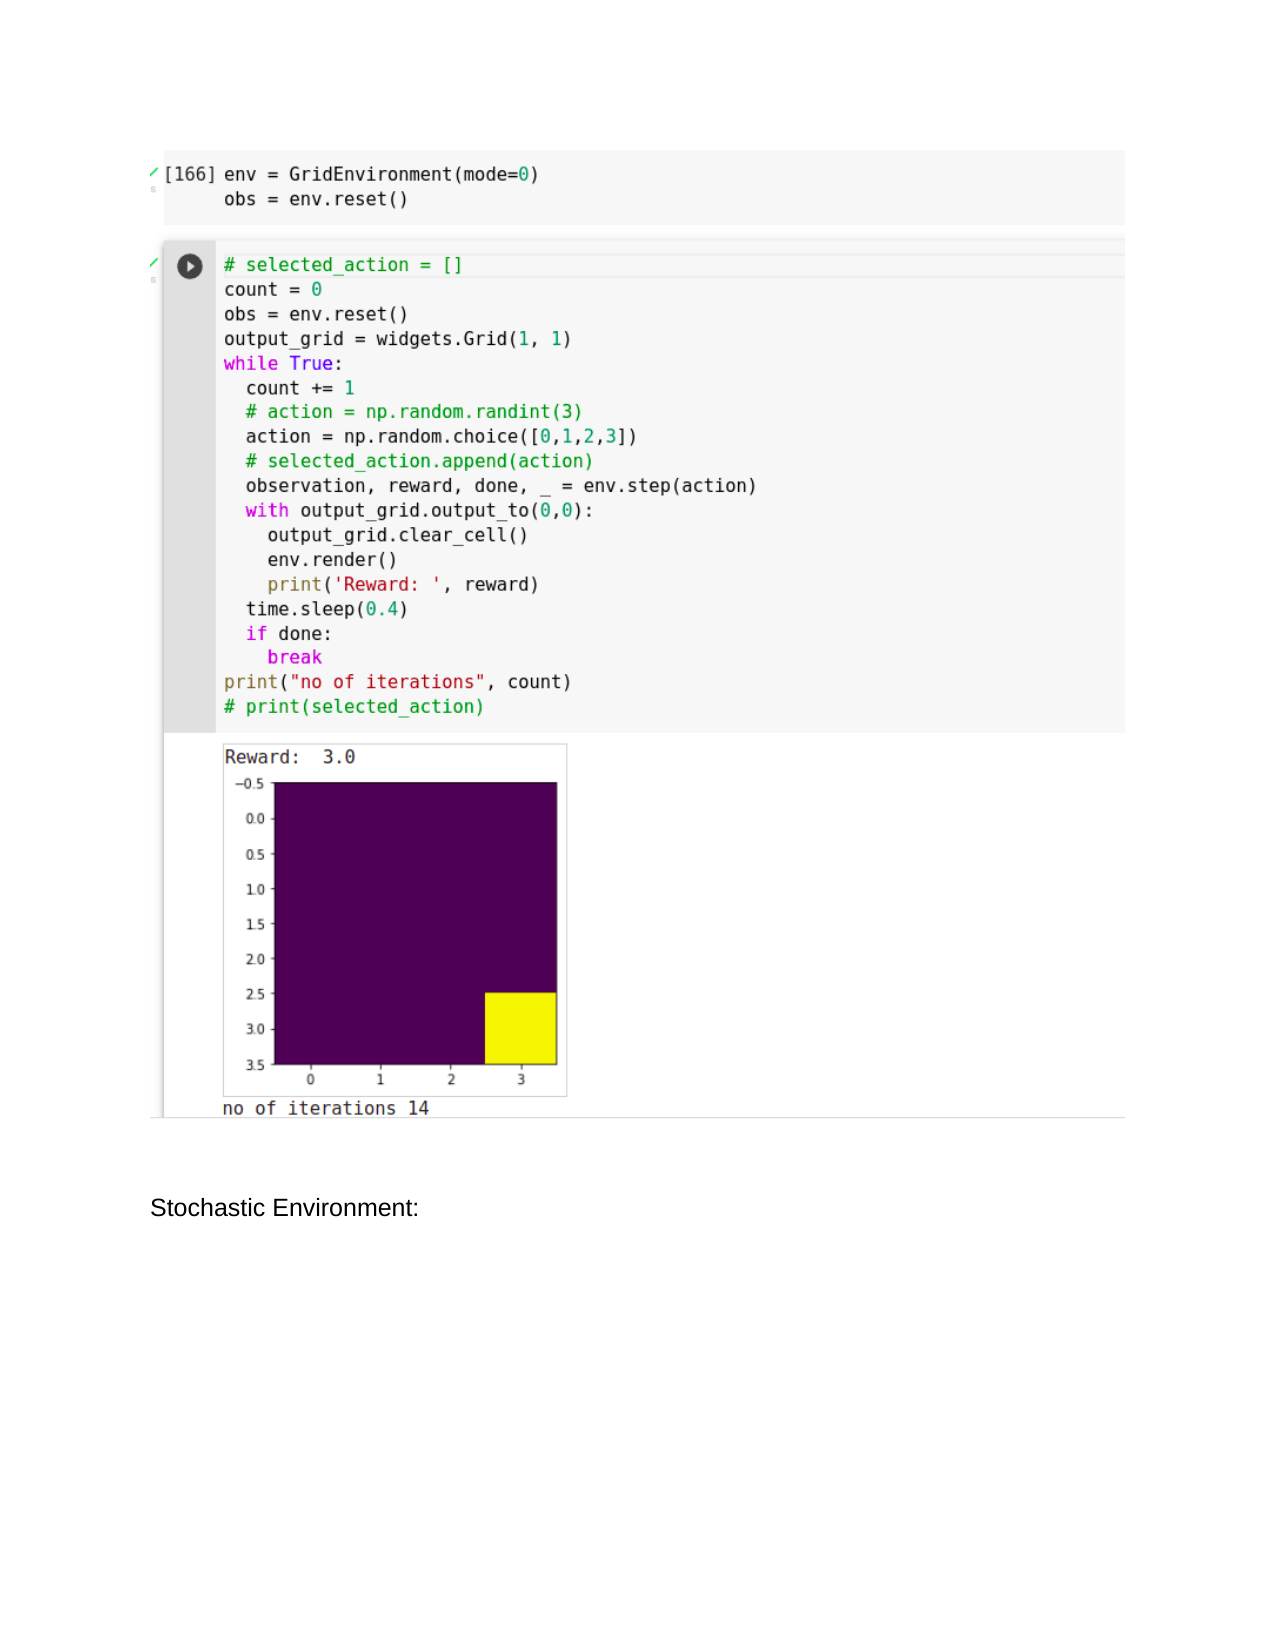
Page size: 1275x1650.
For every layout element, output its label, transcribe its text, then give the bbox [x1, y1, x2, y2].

picture [150, 150, 1125, 1123]
text Stochastic Environment: [150, 1193, 1125, 1222]
